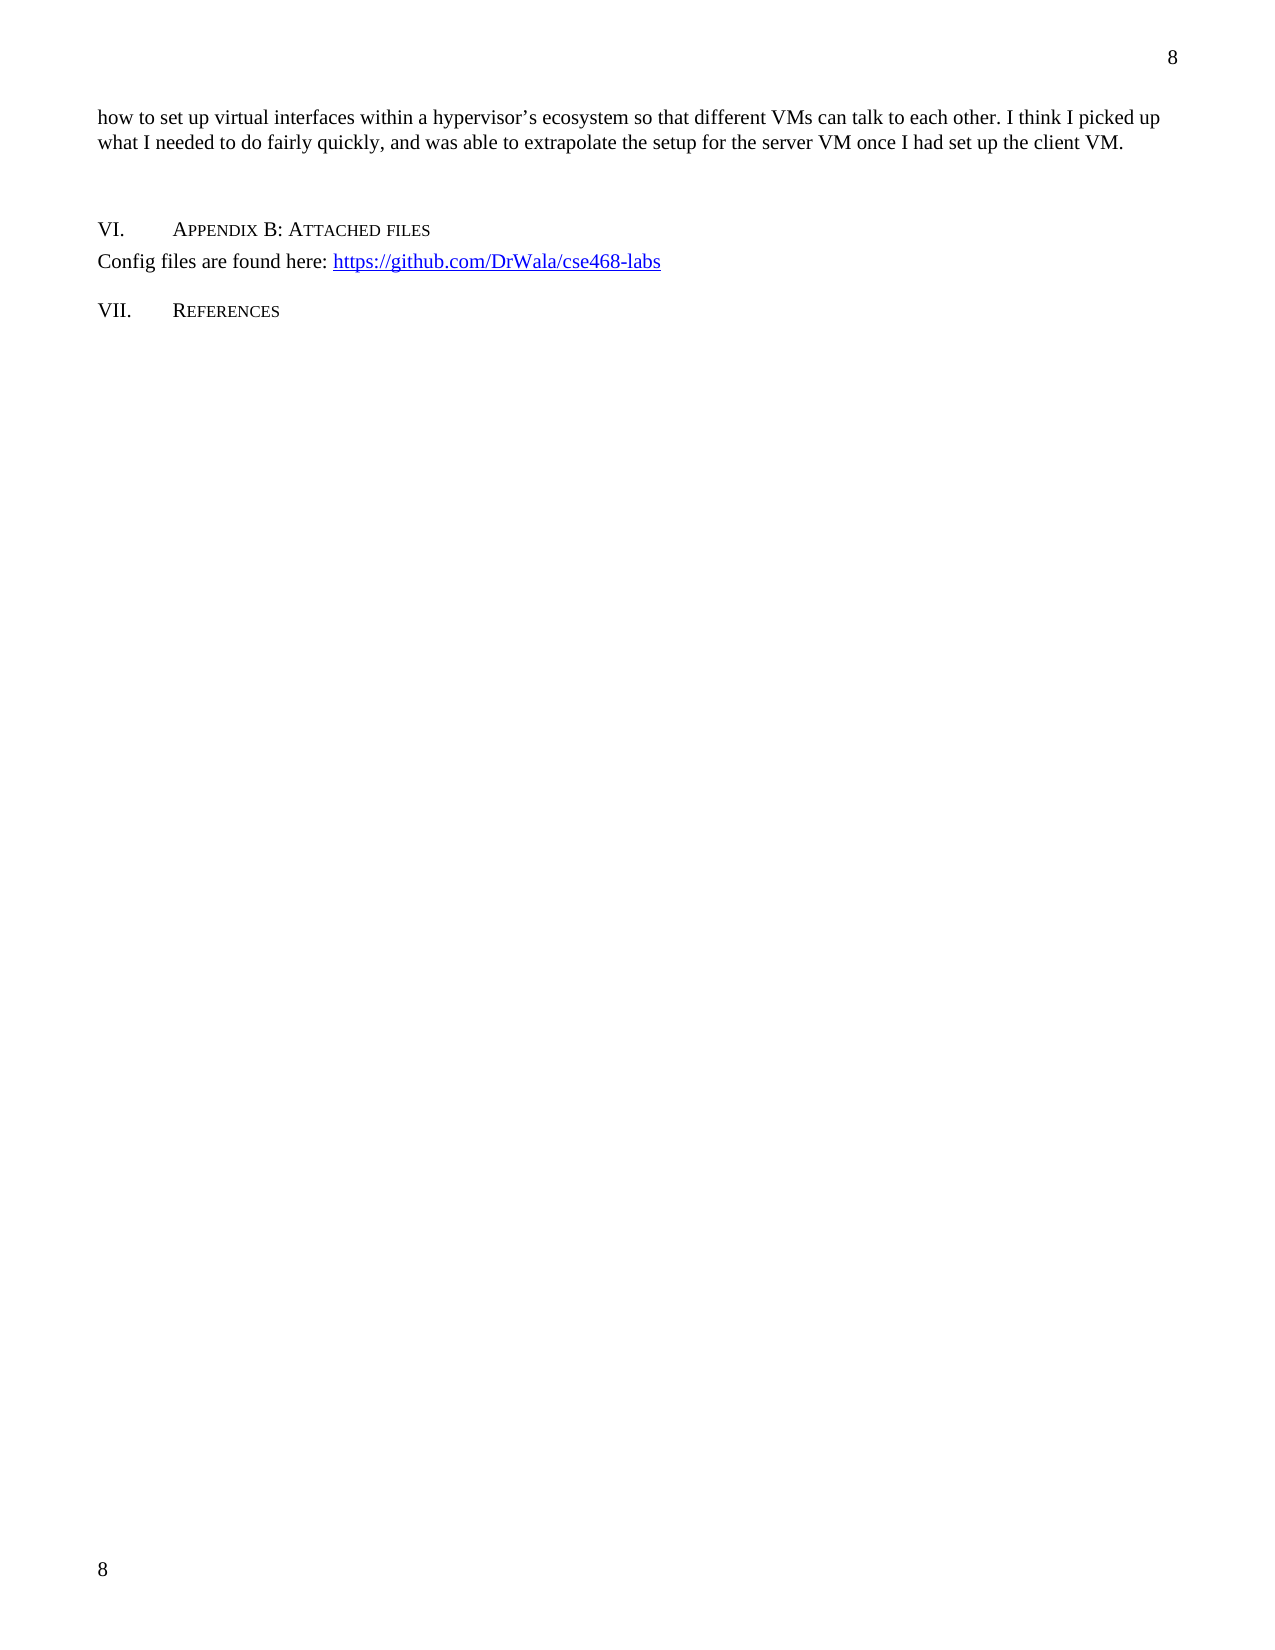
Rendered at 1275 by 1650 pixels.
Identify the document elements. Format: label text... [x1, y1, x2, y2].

subtitle References [97, 298, 1177, 322]
text Config files are found here: https://github.com/DrWala/cse468-labs [97, 249, 1177, 273]
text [97, 105, 1177, 154]
subtitle Appendix B: Attached files [97, 217, 1177, 241]
